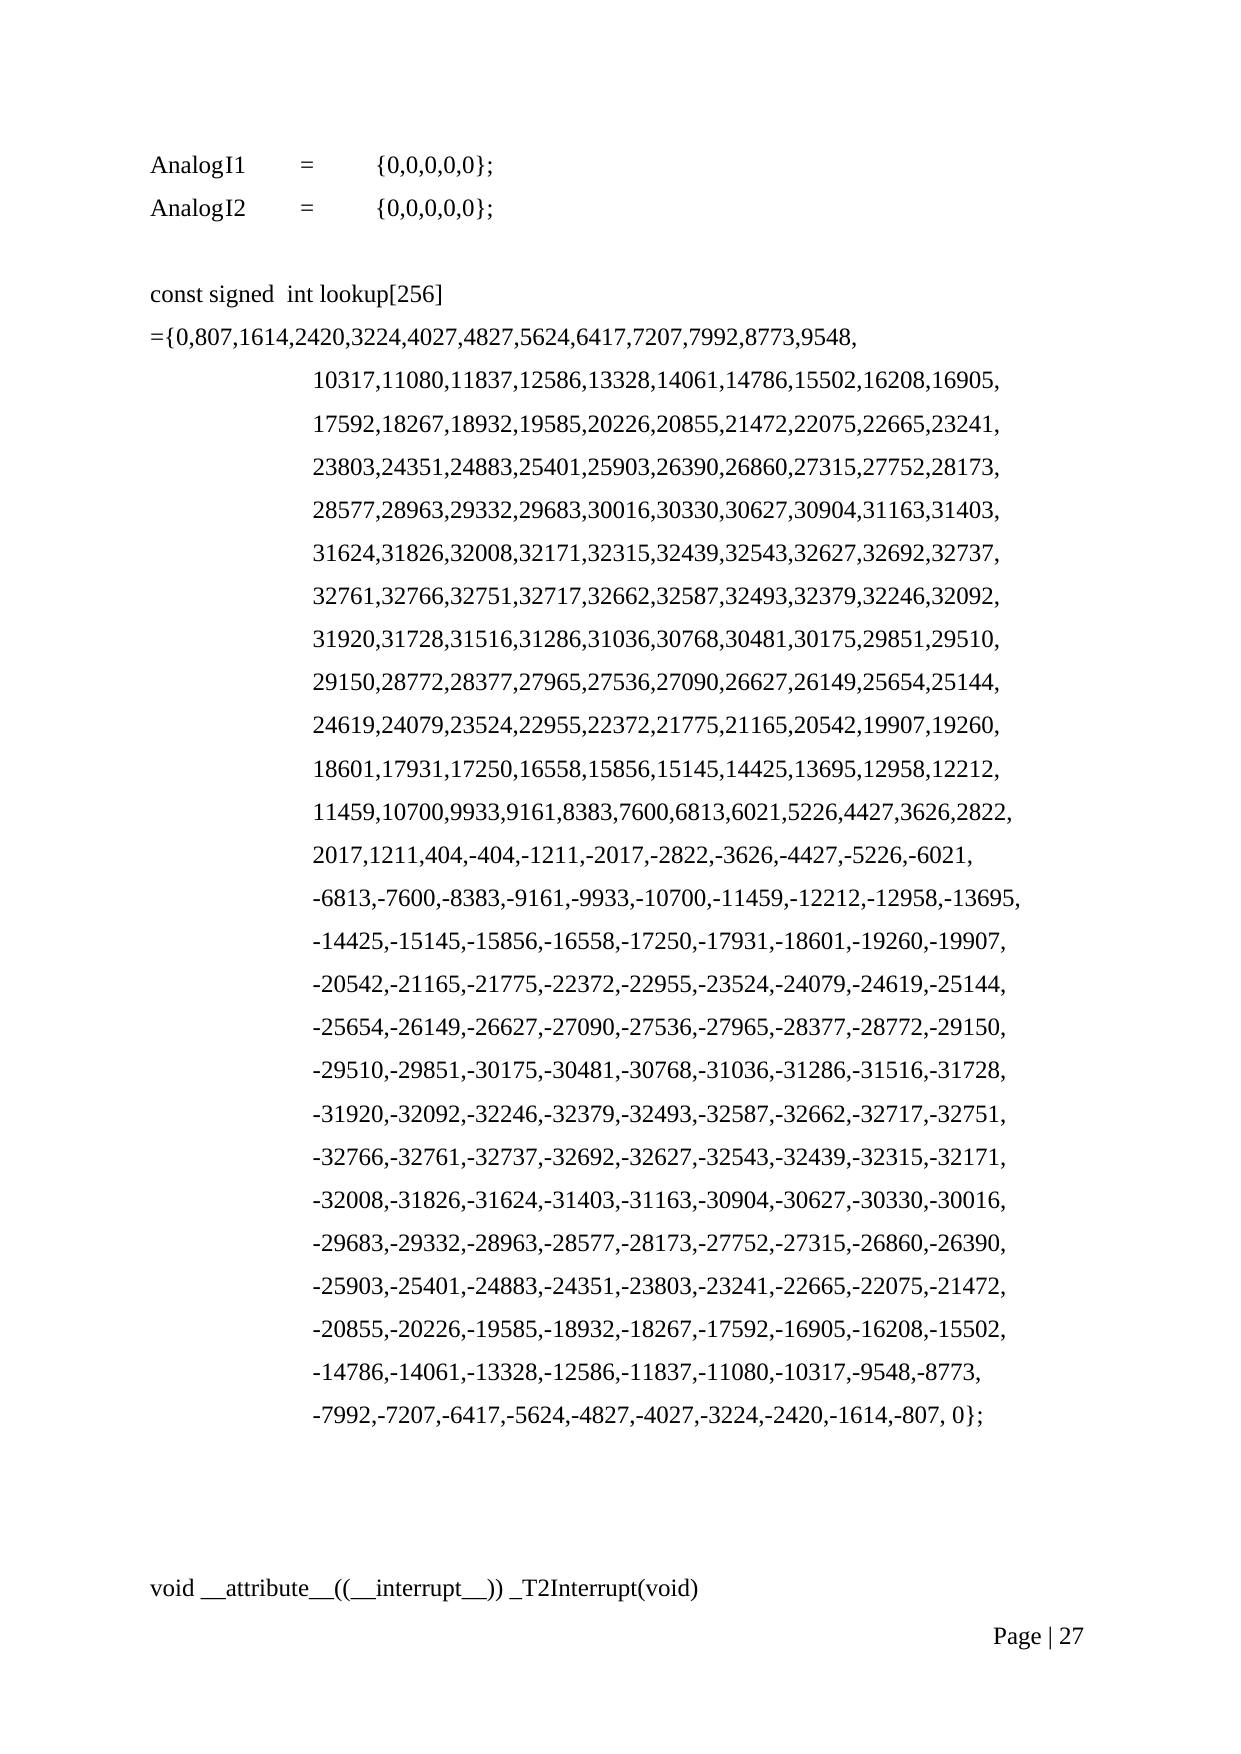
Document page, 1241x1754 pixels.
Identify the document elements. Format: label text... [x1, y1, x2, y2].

text 31920,31728,31516,31286,31036,30768,30481,30175,29851,29510, [150, 624, 1090, 653]
text 17592,18267,18932,19585,20226,20855,21472,22075,22665,23241, [150, 409, 1090, 437]
text 10317,11080,11837,12586,13328,14061,14786,15502,16208,16905, [150, 366, 1090, 394]
text -25654,-26149,-26627,-27090,-27536,-27965,-28377,-28772,-29150, [150, 1012, 1090, 1041]
text -25903,-25401,-24883,-24351,-23803,-23241,-22665,-22075,-21472, [150, 1271, 1090, 1300]
text -29510,-29851,-30175,-30481,-30768,-31036,-31286,-31516,-31728, [150, 1056, 1090, 1084]
text -20855,-20226,-19585,-18932,-18267,-17592,-16905,-16208,-15502, [150, 1314, 1090, 1343]
text -31920,-32092,-32246,-32379,-32493,-32587,-32662,-32717,-32751, [150, 1099, 1090, 1127]
text -32008,-31826,-31624,-31403,-31163,-30904,-30627,-30330,-30016, [150, 1185, 1090, 1214]
text -20542,-21165,-21775,-22372,-22955,-23524,-24079,-24619,-25144, [150, 969, 1090, 998]
text -32766,-32761,-32737,-32692,-32627,-32543,-32439,-32315,-32171, [150, 1142, 1090, 1171]
text void __attribute__((__interrupt__)) _T2Interrupt(void) [150, 1573, 1090, 1602]
text 11459,10700,9933,9161,8383,7600,6813,6021,5226,4427,3626,2822, [150, 797, 1090, 826]
text 28577,28963,29332,29683,30016,30330,30627,30904,31163,31403, [150, 495, 1090, 524]
text Analog I1 = {0,0,0,0,0}; [150, 150, 1090, 179]
text const signed int lookup[256] ={0,807,1614,2420,3224,4027,4827,5624,6417,7207,7992,8773,9548, [150, 279, 1090, 351]
text 23803,24351,24883,25401,25903,26390,26860,27315,27752,28173, [150, 452, 1090, 481]
text -7992,-7207,-6417,-5624,-4827,-4027,-3224,-2420,-1614,-807, 0}; [150, 1401, 1090, 1429]
text 31624,31826,32008,32171,32315,32439,32543,32627,32692,32737, [150, 538, 1090, 567]
text 29150,28772,28377,27965,27536,27090,26627,26149,25654,25144, [150, 667, 1090, 696]
text -14786,-14061,-13328,-12586,-11837,-11080,-10317,-9548,-8773, [150, 1357, 1090, 1386]
text 2017,1211,404,-404,-1211,-2017,-2822,-3626,-4427,-5226,-6021, [150, 840, 1090, 869]
text Analog I2 = {0,0,0,0,0}; [150, 193, 1090, 222]
text -29683,-29332,-28963,-28577,-28173,-27752,-27315,-26860,-26390, [150, 1228, 1090, 1257]
text 32761,32766,32751,32717,32662,32587,32493,32379,32246,32092, [150, 581, 1090, 610]
text -6813,-7600,-8383,-9161,-9933,-10700,-11459,-12212,-12958,-13695, [150, 883, 1090, 912]
text 18601,17931,17250,16558,15856,15145,14425,13695,12958,12212, [150, 754, 1090, 782]
text 24619,24079,23524,22955,22372,21775,21165,20542,19907,19260, [150, 711, 1090, 739]
text -14425,-15145,-15856,-16558,-17250,-17931,-18601,-19260,-19907, [150, 926, 1090, 955]
